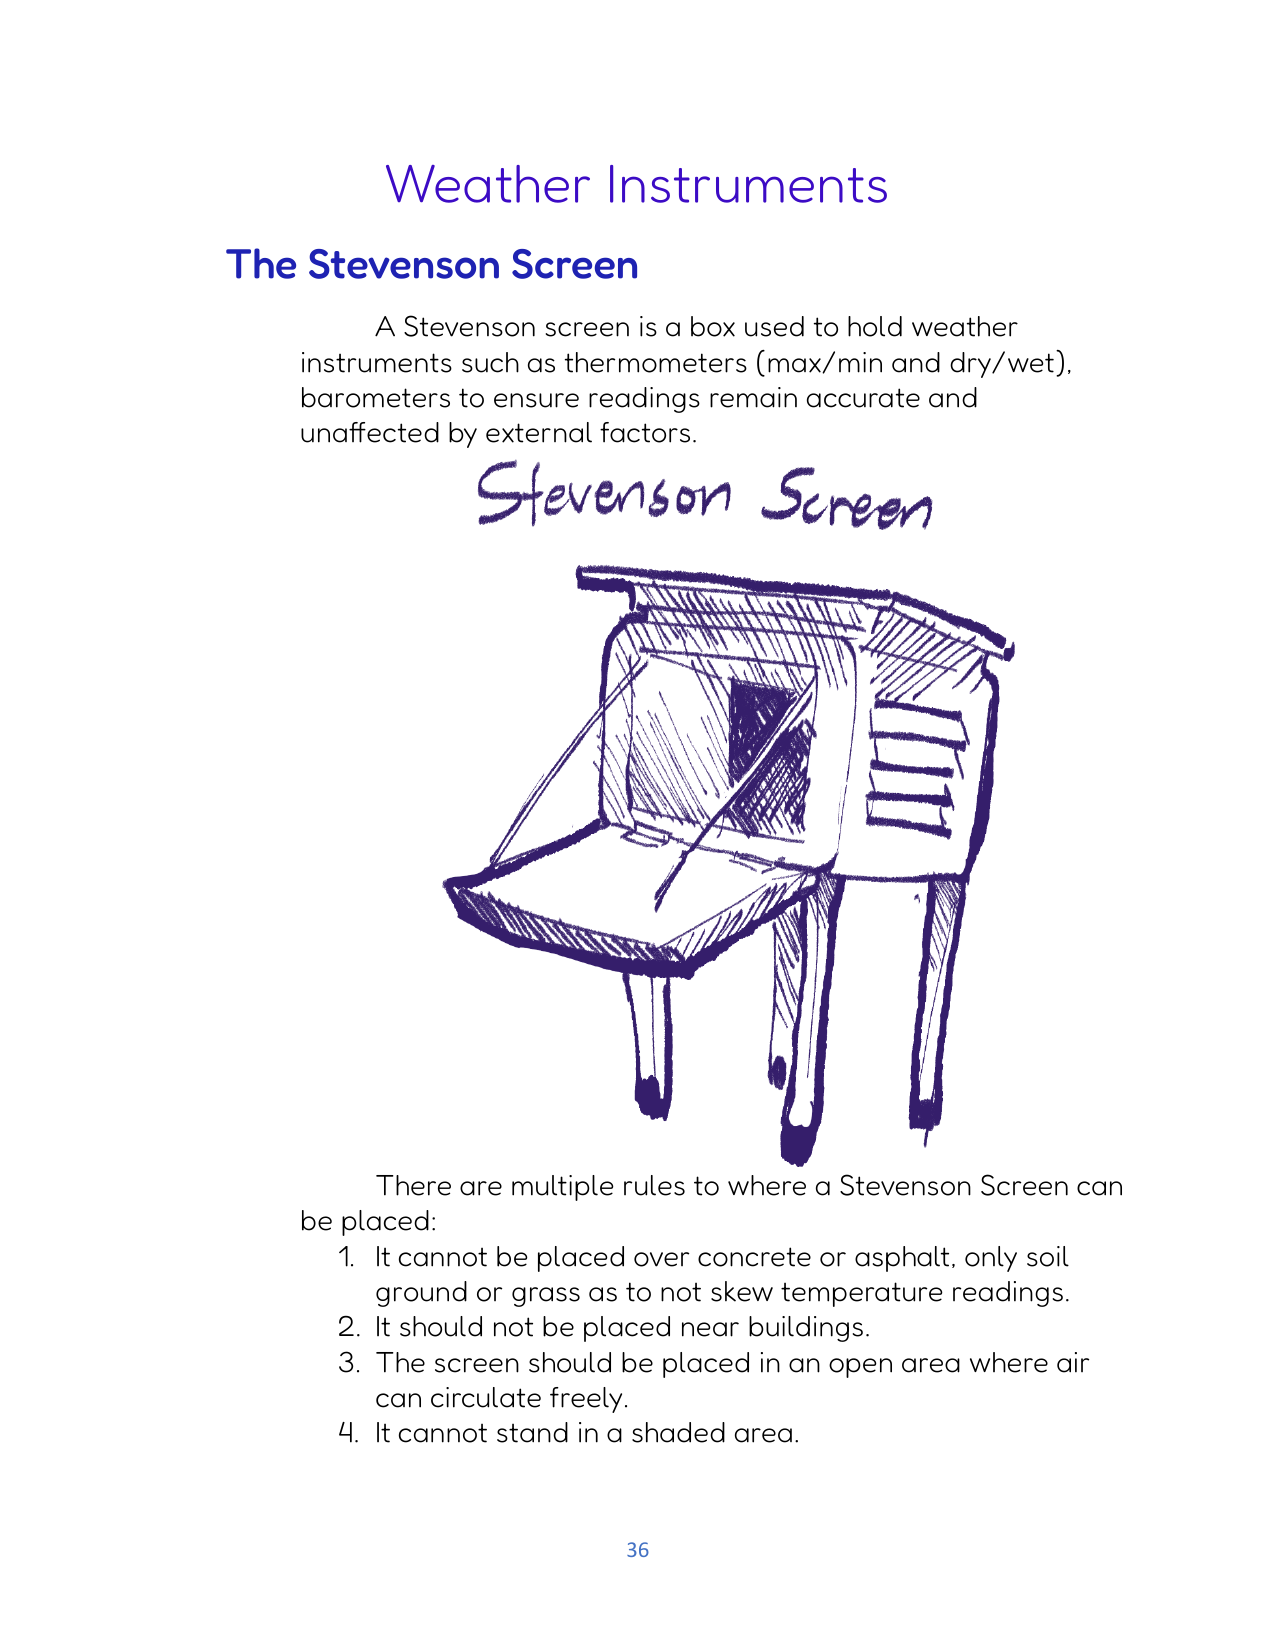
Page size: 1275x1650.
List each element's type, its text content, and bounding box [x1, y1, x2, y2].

subtitle Weather Instruments [150, 150, 1125, 216]
list The screen should be placed in an open area where air can circulate freely. [337, 1343, 1125, 1414]
list It cannot be placed over concrete or asphalt, only soil ground or grass as to not skew temperature readings. [337, 1238, 1125, 1308]
list It should not be placed near buildings. [337, 1308, 1125, 1343]
subtitle The Stevenson Screen [225, 237, 1125, 288]
picture [442, 459, 1015, 1167]
text A Stevenson screen is a box used to hold weather instruments such as thermometers (max/min and dry/wet), barometers to ensure readings remain accurate and unaffected by external factors. [300, 308, 1125, 450]
list It cannot stand in a shaded area. [337, 1414, 1125, 1449]
